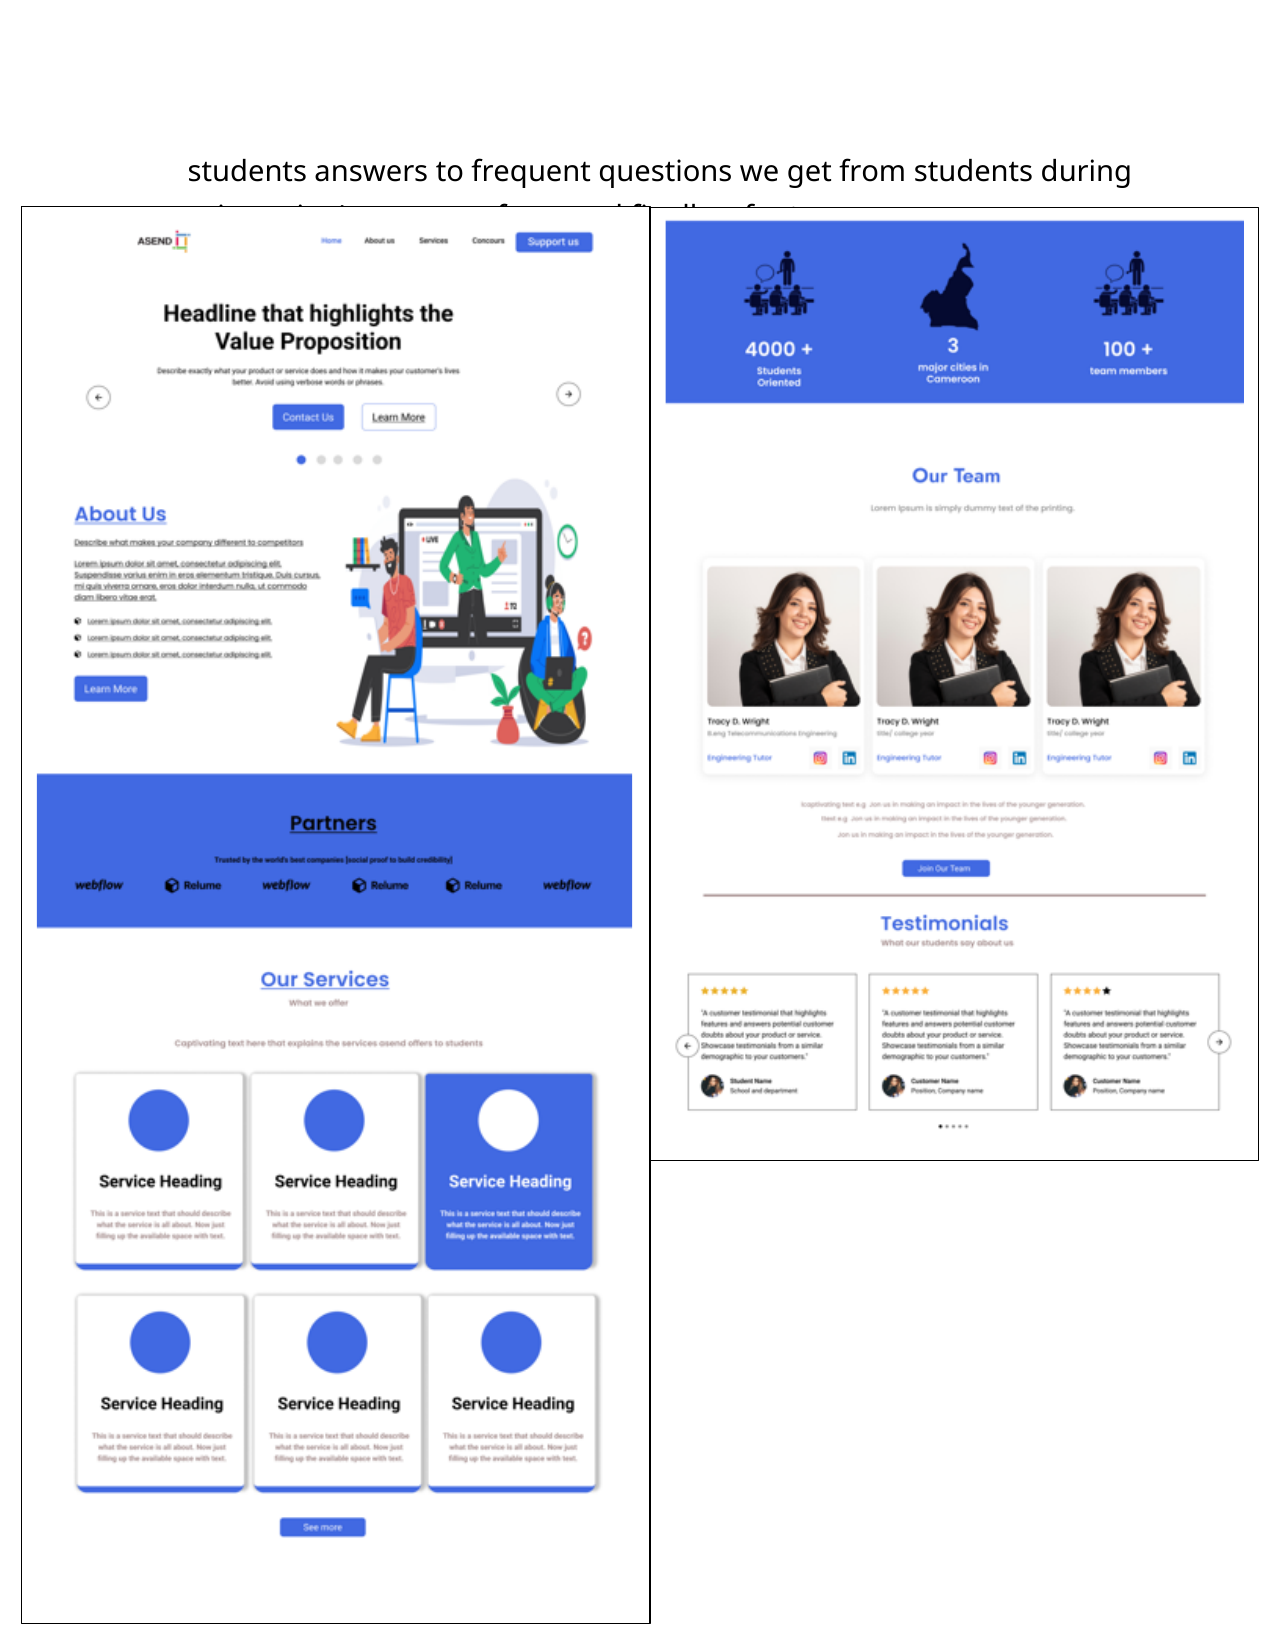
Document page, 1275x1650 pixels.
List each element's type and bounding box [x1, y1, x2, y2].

list [150, 150, 1162, 207]
picture [36, 214, 633, 1279]
picture [36, 1282, 634, 1549]
picture [665, 215, 1244, 1154]
